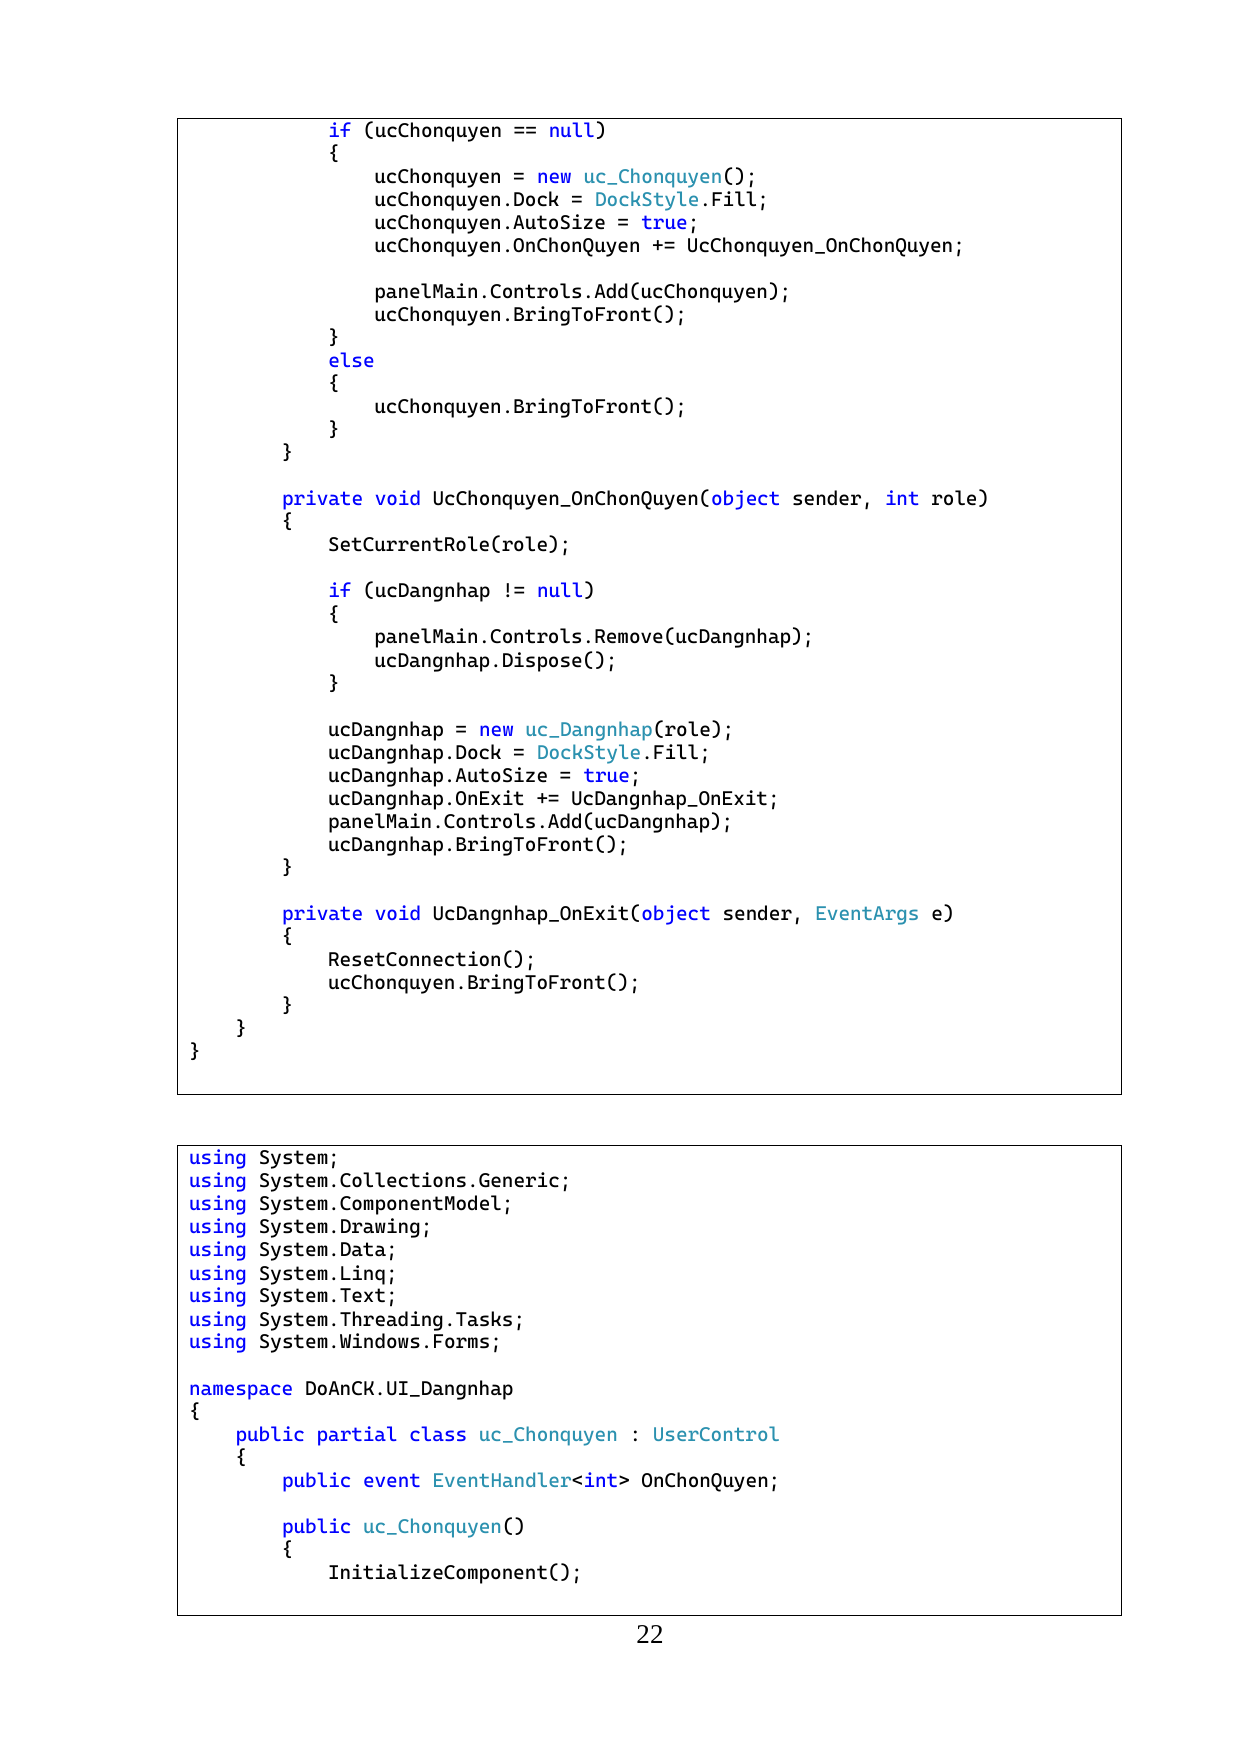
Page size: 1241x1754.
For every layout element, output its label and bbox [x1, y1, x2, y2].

table_header [178, 1146, 1121, 1615]
table_header [178, 119, 1121, 1094]
